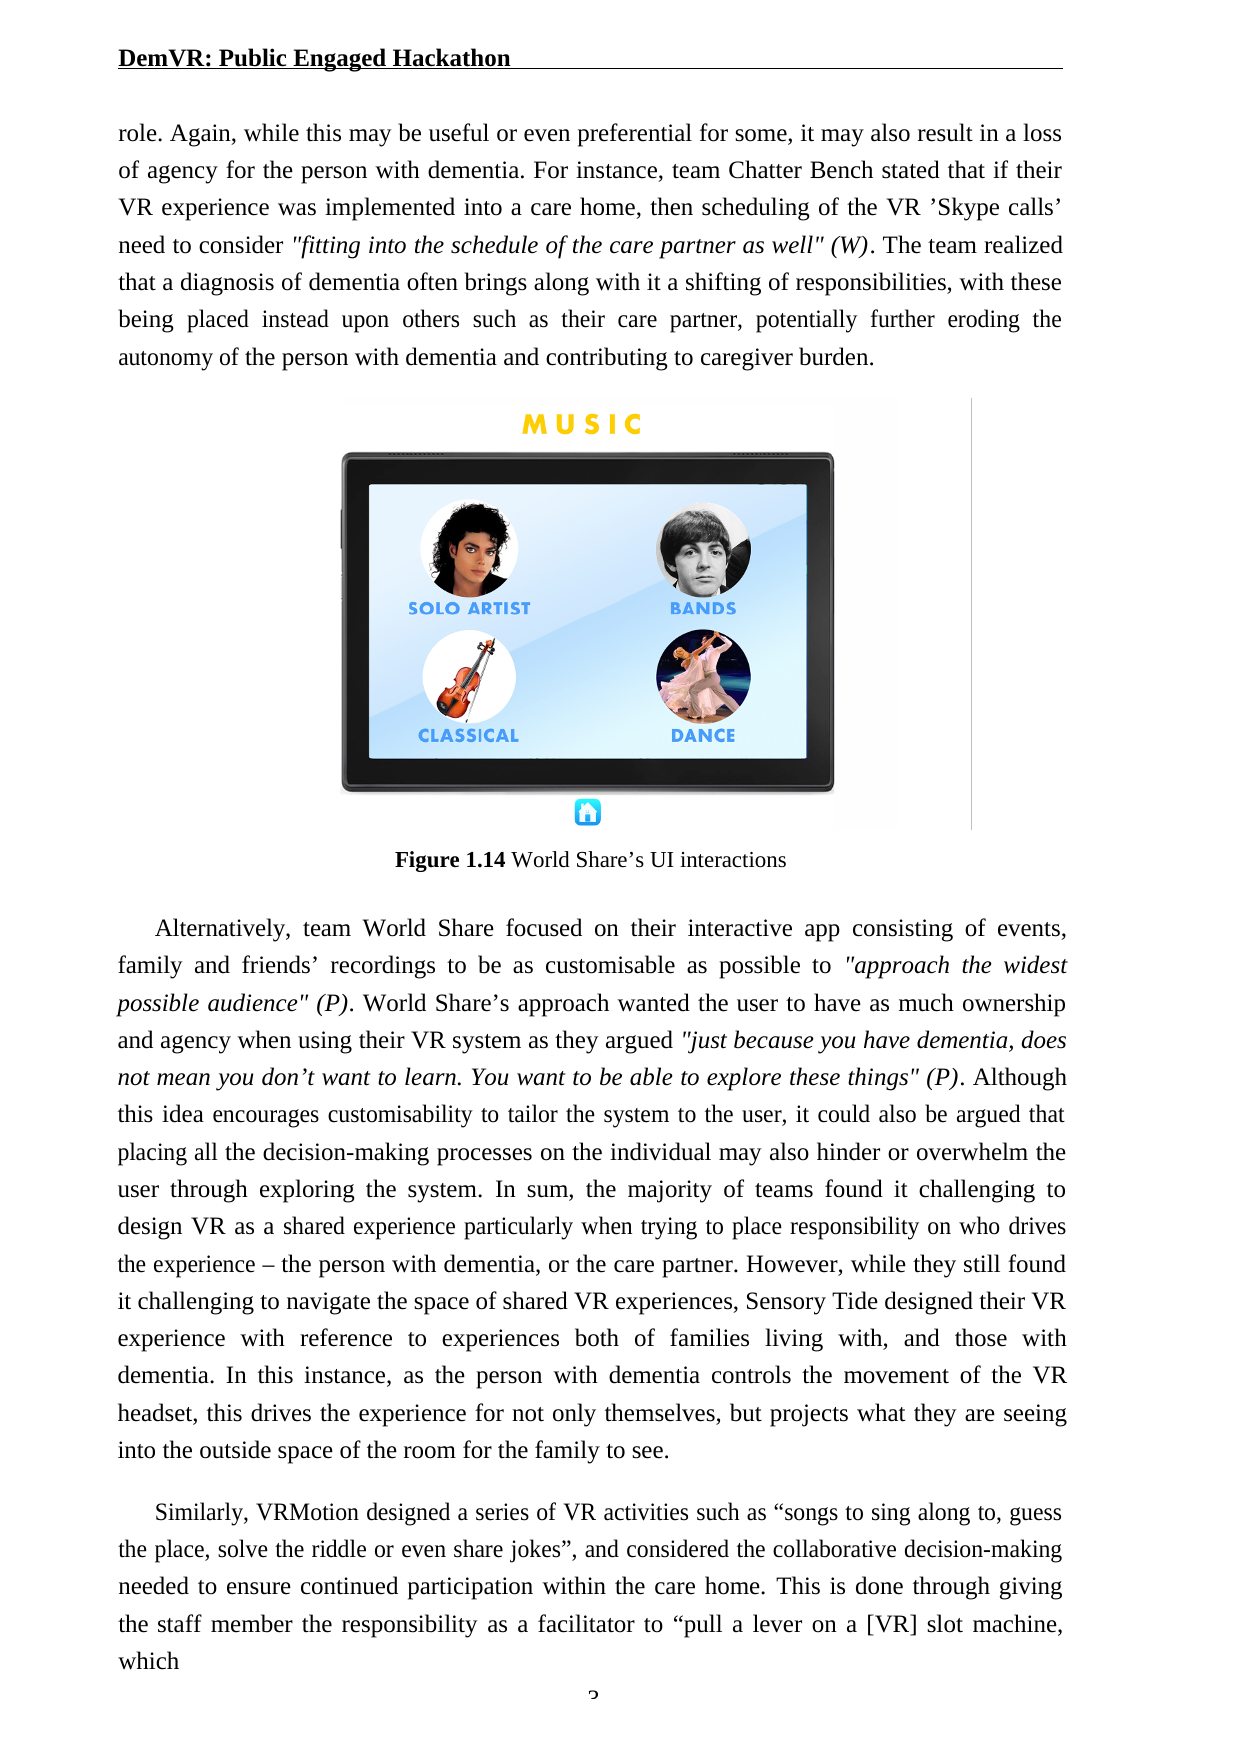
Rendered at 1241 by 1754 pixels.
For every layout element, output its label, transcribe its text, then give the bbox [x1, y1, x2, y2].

subtitle DemVR: Public Engaged Hackathon [118, 43, 1138, 71]
text Alternatively, team World Share focused on their interactive app consisting of events, family and friends’ recordings to be as customisable as possible to "approach the widest possible audience" (P). World Share’s approach wanted the user to have as much ownership and agency when using their VR system as they argued "just because you have dementia, does not mean you don’t want to learn. You want to be able to explore these things" (P). Although this idea encourages customisability to tailor the system to the user, it could also be argued that placing all the decision-making processes on the individual may also hinder or overwhelm the user through exploring the system. In sum, the majority of teams found it challenging to design VR as a shared experience particularly when trying to place responsibility on who drives the experience – the person with dementia, or the care partner. However, while they still found it challenging to navigate the space of shared VR experiences, Sensory Tide designed their VR experience with reference to experiences both of families living with, and those with dementia. In this instance, as the person with dementia controls the movement of the VR headset, this drives the experience for not only themselves, but projects what they are seeing into the outside space of the room for the family to see. [117, 913, 1067, 1464]
picture [339, 398, 972, 830]
text Similarly, VRMotion designed a series of VR activities such as “songs to sing along to, guess the place, solve the riddle or even share jokes”, and considered the collaborative decision-making needed to ensure continued participation within the care home. This is done through giving the staff member the responsibility as a facilitator to “pull a lever on a [VR] slot machine, which [118, 1497, 1063, 1675]
text role. Again, while this may be useful or even preferential for some, it may also result in a loss of agency for the person with dementia. For instance, team Chatter Bench stated that if their VR experience was implemented into a care home, then scheduling of the VR ’Skype calls’ need to consider "fitting into the schedule of the care partner as well" (W). The team realized that a diagnosis of dementia often brings along with it a shifting of responsibilities, with these being placed instead upon others such as their care partner, potentially further eroding the autonomy of the person with dementia and contributing to caregiver burden. [118, 118, 1063, 370]
